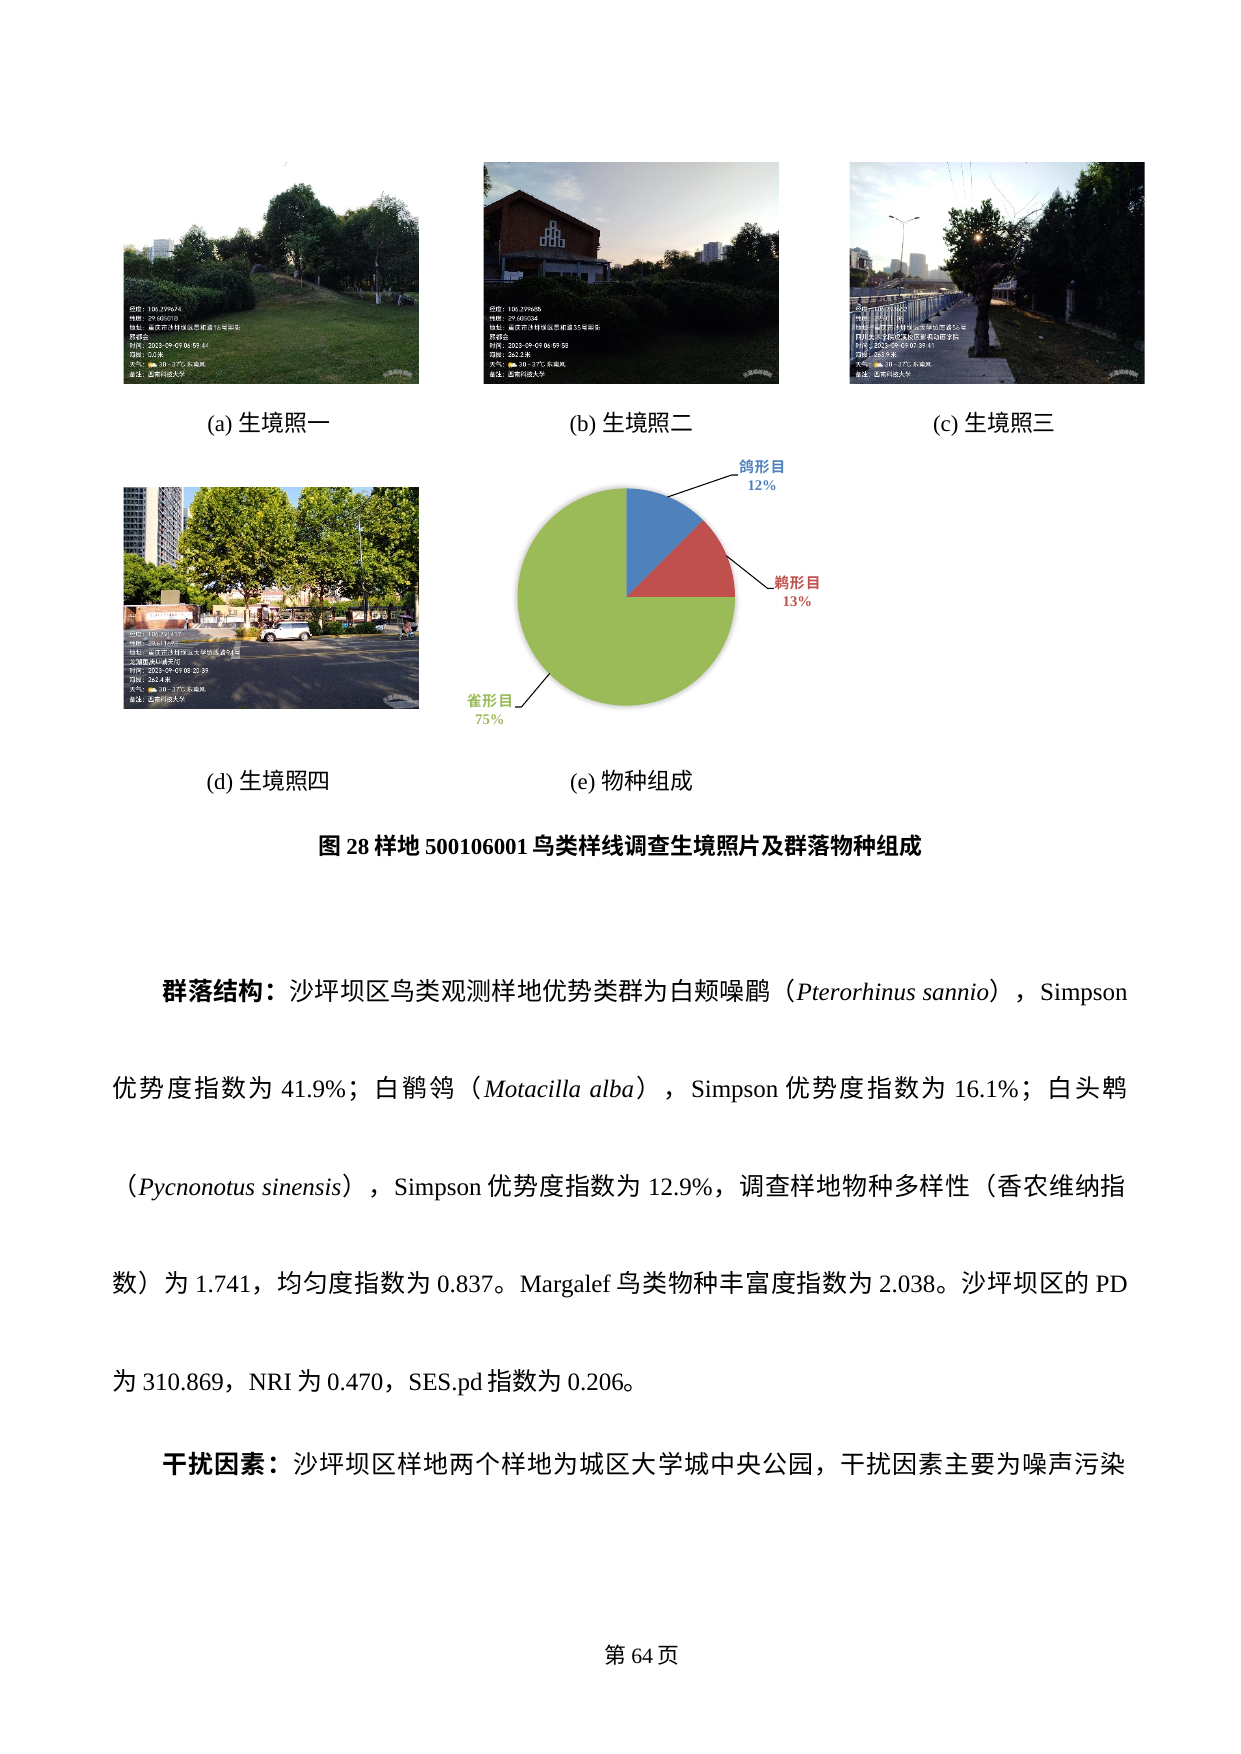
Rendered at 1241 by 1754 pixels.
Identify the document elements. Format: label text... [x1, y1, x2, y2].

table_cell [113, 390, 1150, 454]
text 图 28 样地500106001鸟类样线调查生境照片及群落物种组成 [112, 812, 1128, 877]
picture [123, 162, 419, 384]
picture [849, 162, 1145, 384]
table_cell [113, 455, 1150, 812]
picture [483, 162, 779, 384]
picture [123, 487, 419, 709]
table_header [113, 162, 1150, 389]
text 群落结构：沙坪坝区鸟类观测样地优势类群为白颊噪鹛（Pterorhinus sannio），Simpson优势度指数为41.9%；白鹡鸰（Motacilla alba），Simpson优势度指数为16.1%；白头鹎（Pycnonotus sinensis），Simpson优势度指数为12.9%，调查样地物种多样性（香农维纳指数）为1.741，均匀度指数为0.837。Margalef鸟类物种丰富度指数为2.038。沙坪坝区的PD为310.869，NRI为0.470，SES.pd指数为0.206。 [112, 957, 1128, 1412]
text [112, 1430, 1128, 1495]
